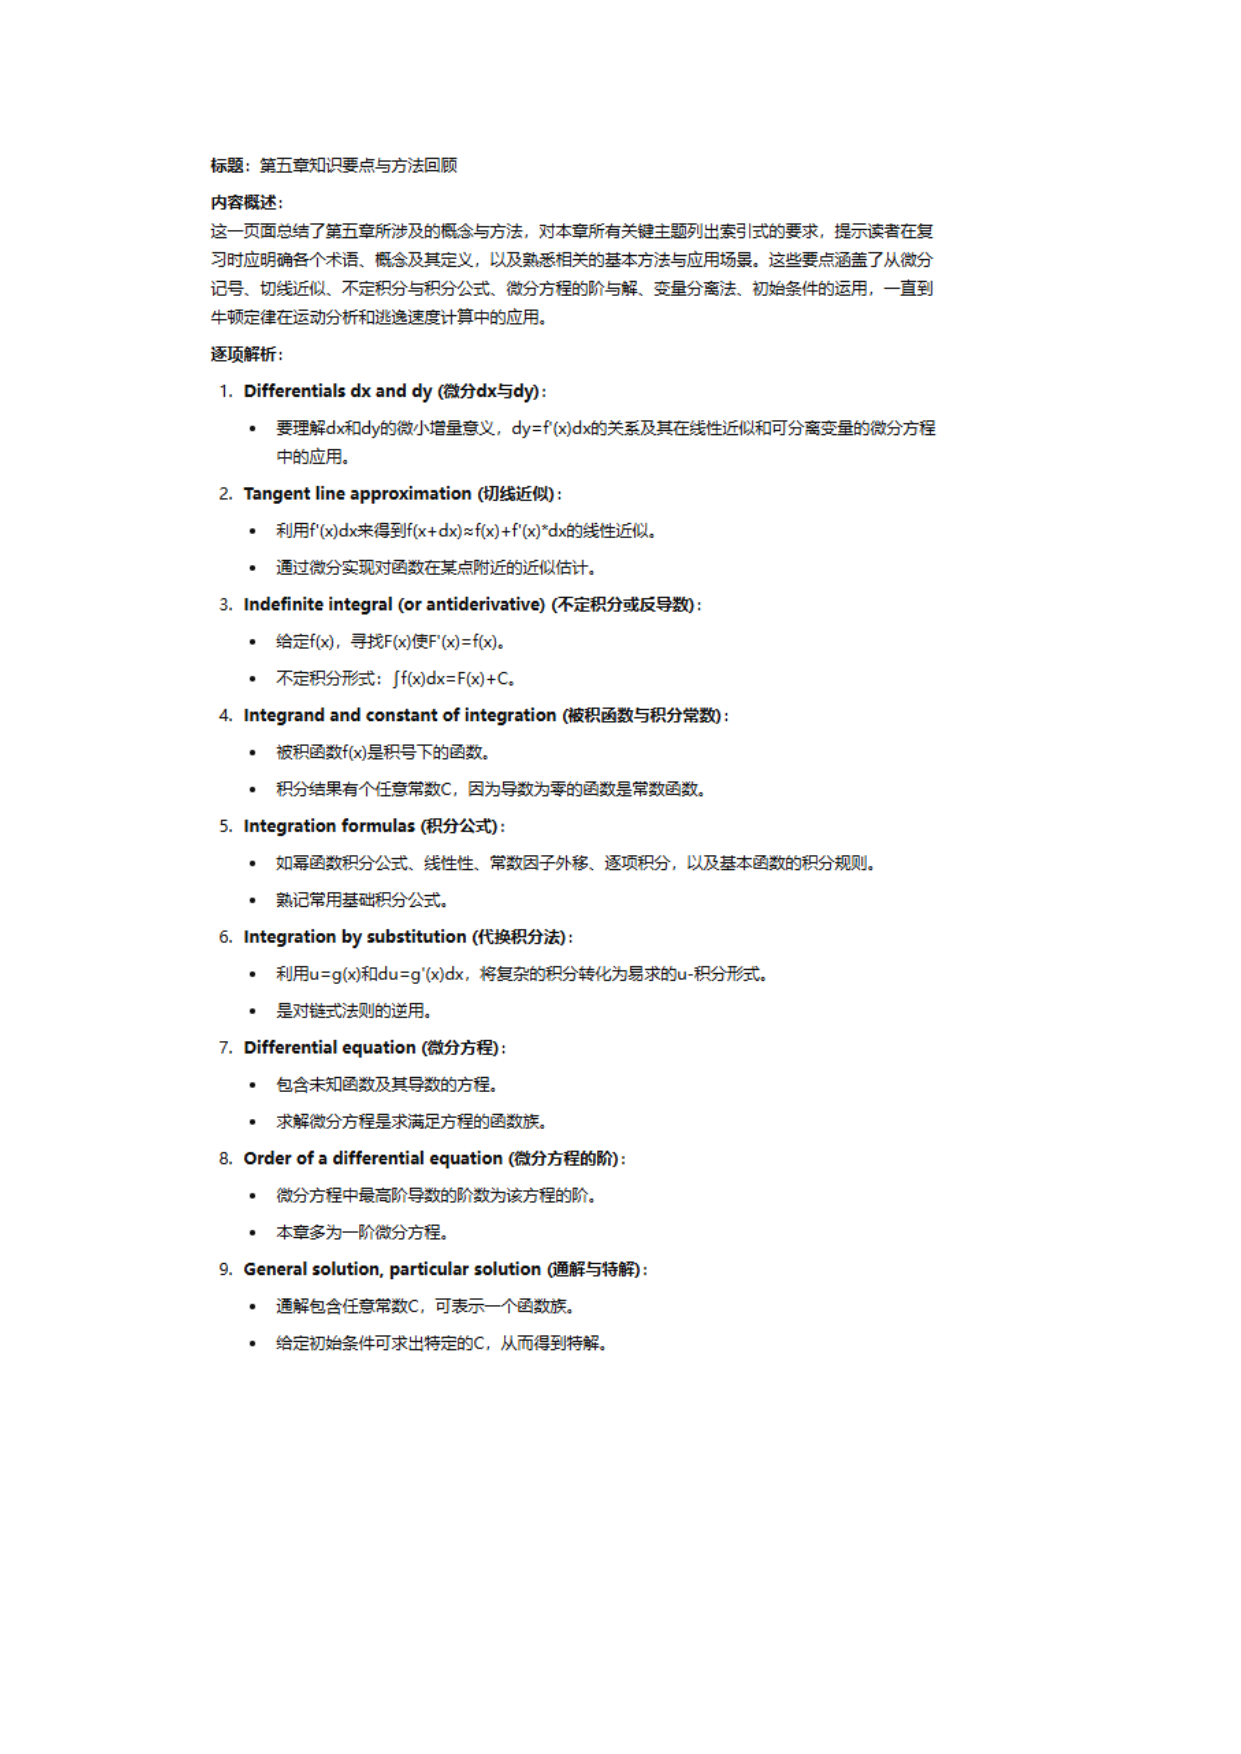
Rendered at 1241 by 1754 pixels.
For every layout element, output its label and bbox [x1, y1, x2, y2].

picture [187, 152, 1053, 1356]
